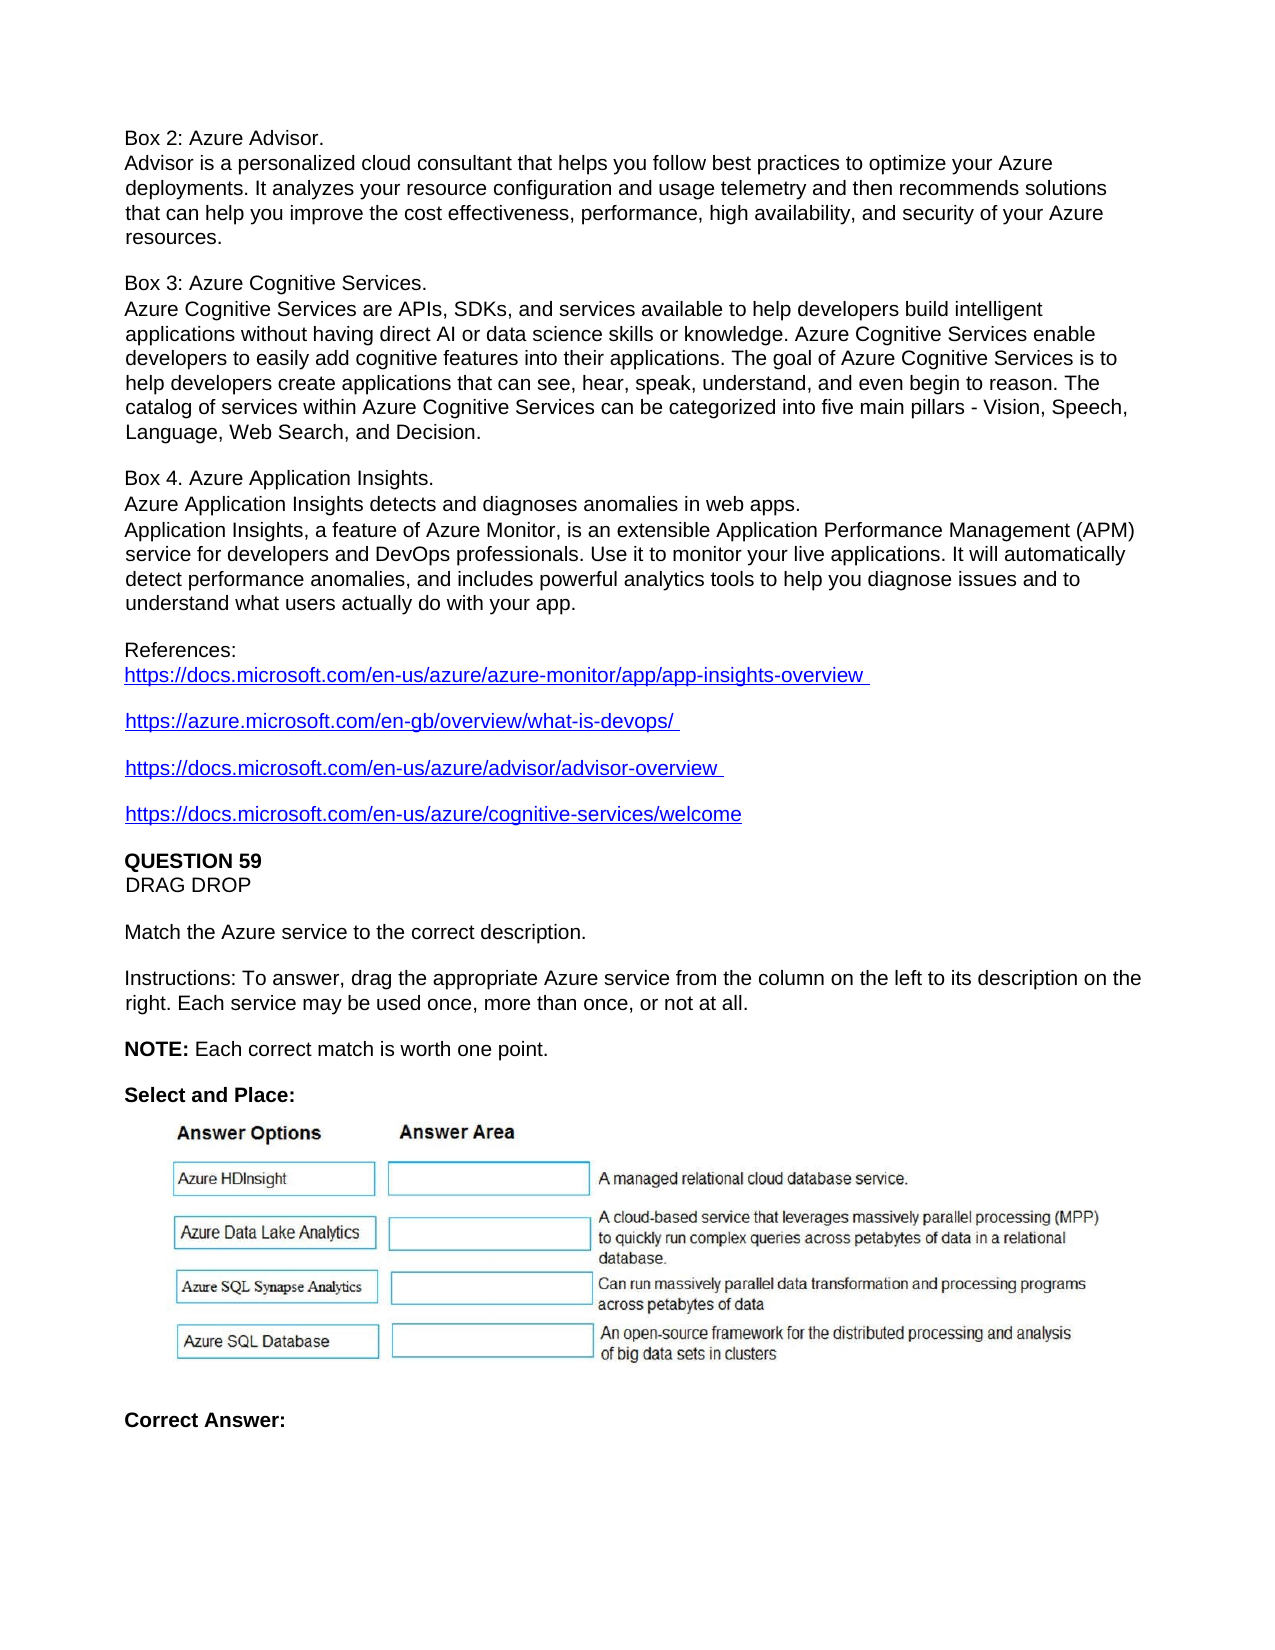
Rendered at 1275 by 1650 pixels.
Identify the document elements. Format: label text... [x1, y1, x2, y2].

picture [166, 1109, 1104, 1382]
text Match the Azure service to the correct description. [124, 919, 1143, 943]
text Advisor is a personalized cloud consultant that helps you follow best practices to optimize your Azure deployments. It analyzes your resource configuration and usage telemetry and then recommends solutions that can help you improve the cost effectiveness, performance, high availability, and security of your Azure resources. [124, 151, 1143, 249]
text https://docs.microsoft.com/en-us/azure/azure-monitor/app/app-insights-overview https://azure.microsoft.com/en-gb/overview/what-is-devops/ https://docs.microsoft.com/en-us/azure/advisor/advisor-overview https://docs.microsoft.com/en-us/azure/cognitive-services/welcome [124, 663, 1145, 826]
text References: [124, 637, 1143, 661]
text Box 3: Azure Cognitive Services. [124, 271, 1143, 295]
text NOTE: Each correct match is worth one point. [124, 1037, 1143, 1061]
text Box 2: Azure Advisor. [126, 126, 1145, 149]
text Select and Place: [124, 1083, 612, 1107]
text Box 4. Azure Application Insights. [124, 466, 1143, 490]
text Azure Application Insights detects and diagnoses anomalies in web apps. [124, 492, 1143, 516]
text QUESTION 59 DRAG DROP [124, 848, 323, 897]
text Azure Cognitive Services are APIs, SDKs, and services available to help developers build intelligent applications without having direct AI or data science skills or knowledge. Azure Cognitive Services enable developers to easily add cognitive features into their applications. The goal of Azure Cognitive Services is to help developers create applications that can see, hear, speak, understand, and even begin to reason. The catalog of services within Azure Cognitive Services can be categorized into five main pillars - Vision, Speech, Language, Web Search, and Decision. [124, 297, 1143, 444]
text Application Insights, a feature of Azure Monitor, is an extensible Application Performance Management (APM) service for developers and DevOps professionals. Use it to monitor your live applications. It will automatically detect performance anomalies, and includes powerful analytics tools to help you diagnose issues and to understand what users actually do with your app. [124, 517, 1143, 615]
text Correct Answer: [124, 1408, 612, 1432]
text Instructions: To answer, drag the appropriate Azure service from the column on the left to its description on the right. Each service may be used once, more than once, or not at all. [124, 966, 1143, 1014]
